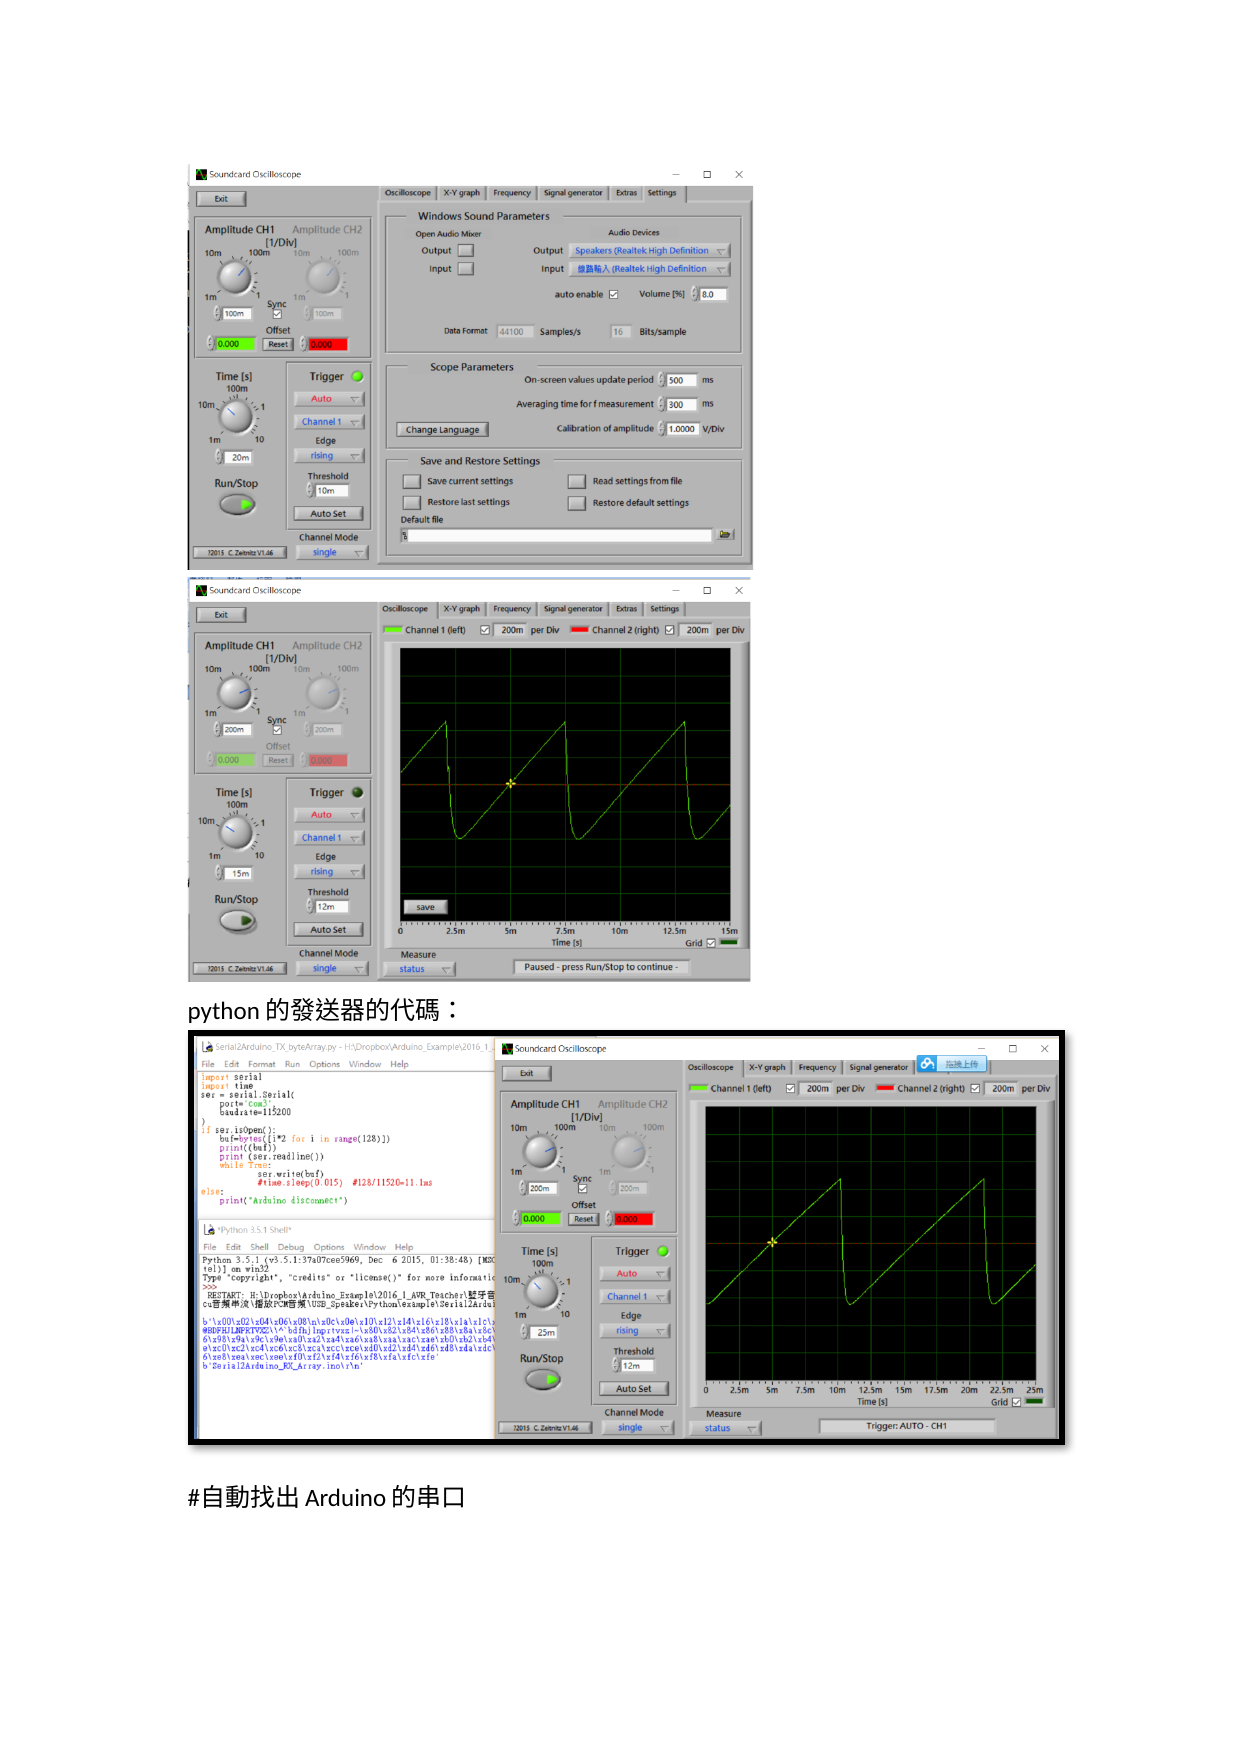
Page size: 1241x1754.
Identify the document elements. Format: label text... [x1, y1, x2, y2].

text python的發送器的代碼： [187, 989, 1053, 1027]
text #自動找出Arduino的串口 [187, 1477, 1053, 1514]
picture [194, 1036, 1059, 1439]
picture [187, 577, 751, 982]
picture [187, 164, 754, 570]
